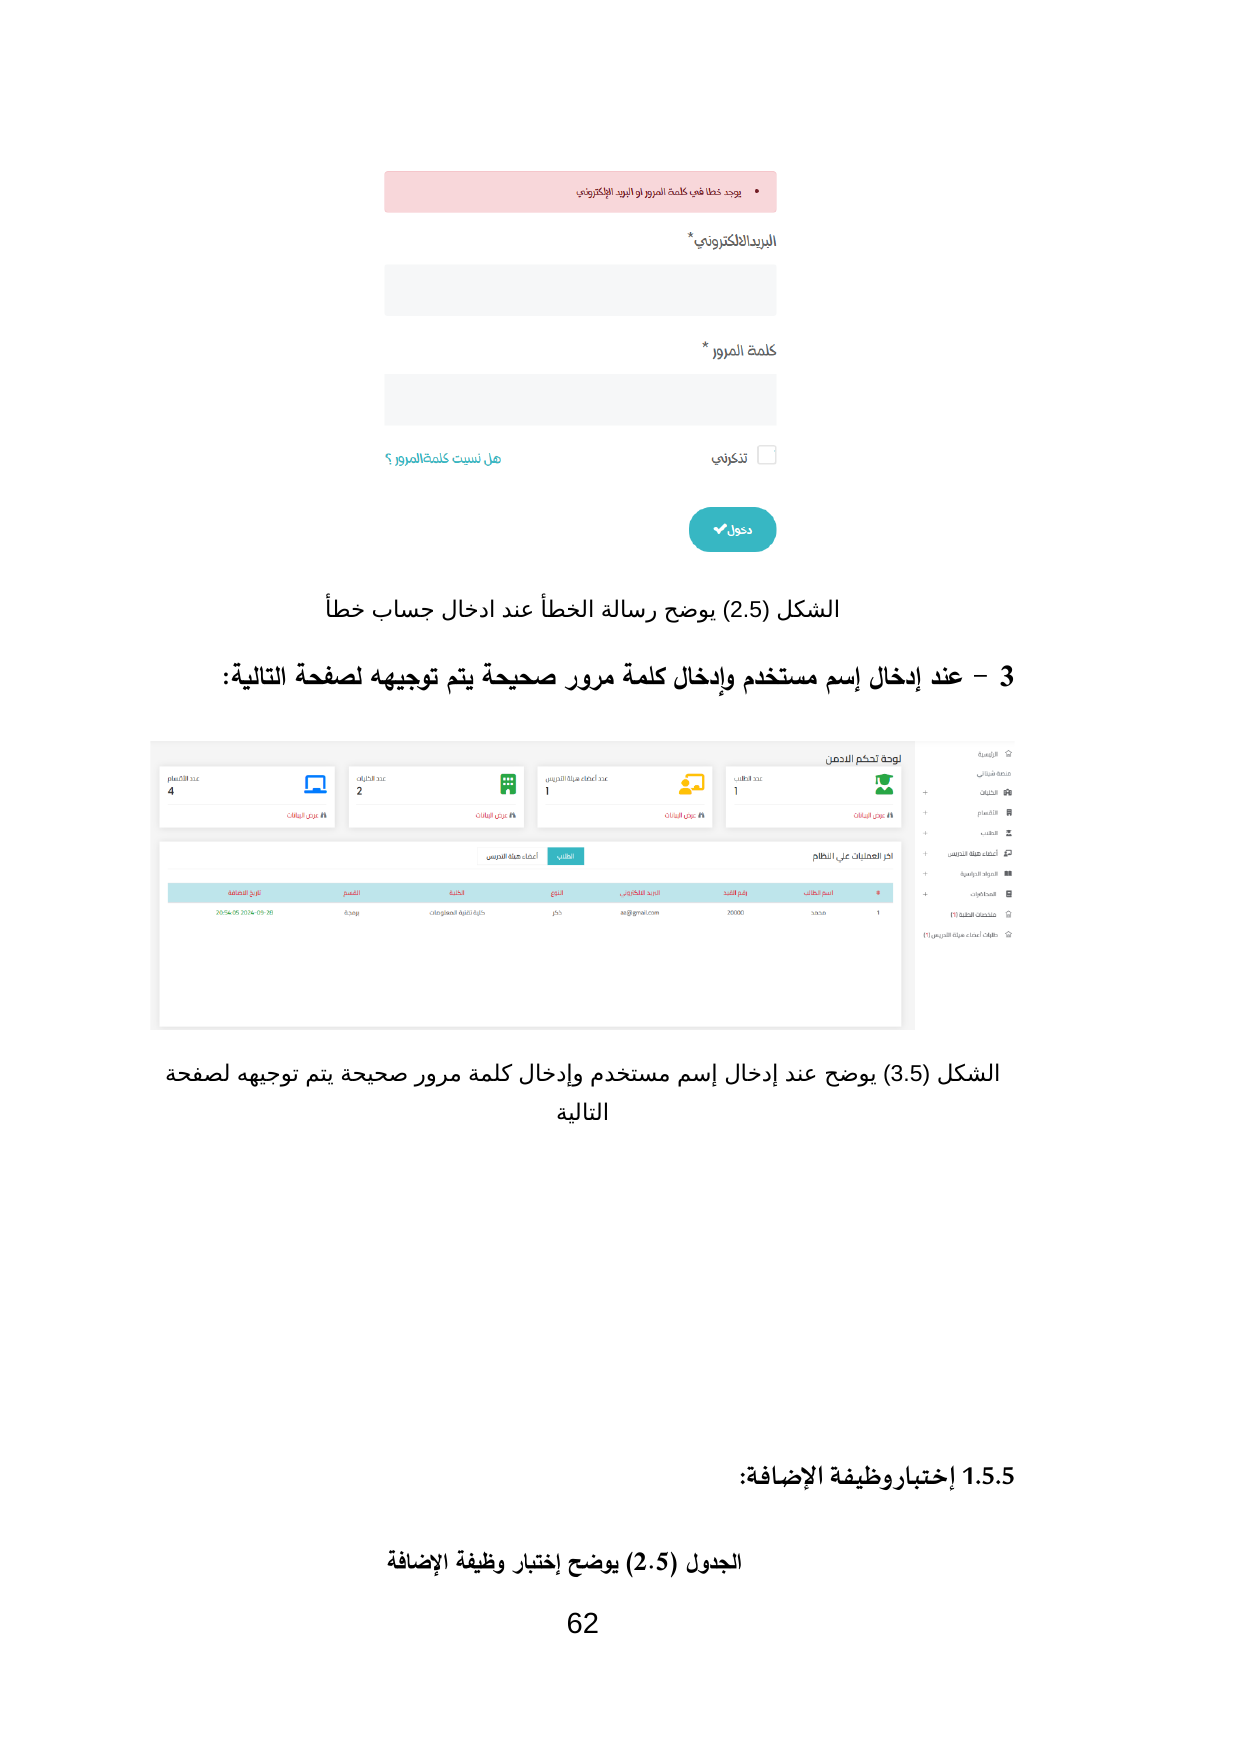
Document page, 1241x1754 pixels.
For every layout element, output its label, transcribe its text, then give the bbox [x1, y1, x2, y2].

picture [371, 150, 791, 566]
picture [150, 741, 1015, 1030]
text الشكل (2.5) يوضح رسالة الخطأ عند ادخال جساب خطأ [150, 596, 1015, 622]
text الجدول (2.5) يوضح إختبار وظيفة الإضافة [150, 1541, 978, 1583]
text الشكل (3.5) يوضح عند إدخال إسم مستخدم وإدخال كلمة مرور صحيحة يتم توجيهه لصفحة التالية [150, 1060, 1015, 1126]
text 3 - عند إدخال إسم مستخدم وإدخال كلمة مرور صحيحة يتم توجيهه لصفحة التالية: [150, 652, 1015, 701]
text 1.5.5 إختبار وظيفة الإضافة: [150, 1455, 1015, 1501]
